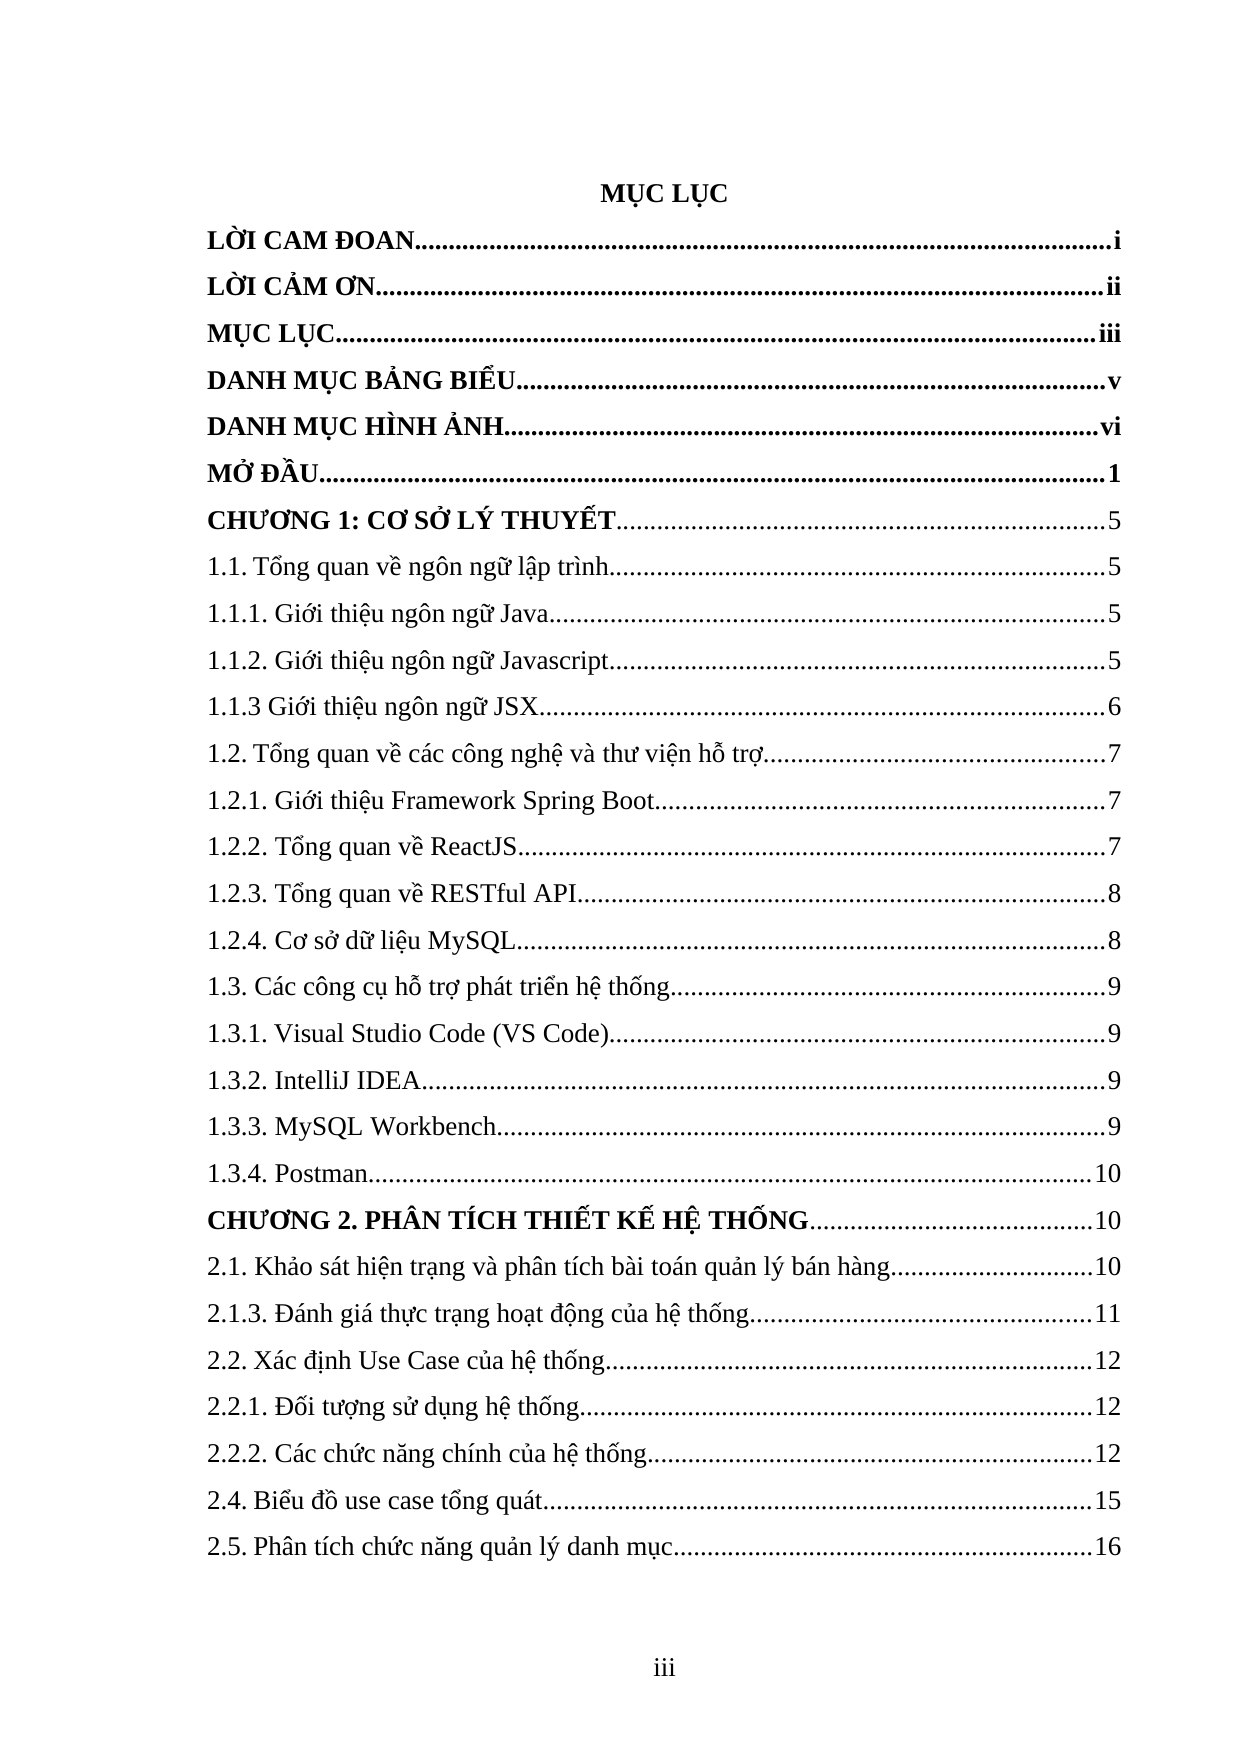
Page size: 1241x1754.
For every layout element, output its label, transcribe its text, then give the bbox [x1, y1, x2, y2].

text MỤC LỤC [207, 177, 1122, 208]
text 1.2.2. Tổng quan về ReactJS 7 [207, 831, 1122, 862]
text 1.2.4. Cơ sở dữ liệu MySQL 8 [207, 924, 1122, 955]
text DANH MỤC HÌNH ẢNH vi [207, 411, 1122, 442]
text 1.3.1. Visual Studio Code (VS Code) 9 [207, 1017, 1122, 1048]
text CHƯƠNG 1: CƠ SỞ LÝ THUYẾT 5 [207, 504, 1122, 535]
text CHƯƠNG 2. PHÂN TÍCH THIẾT KẾ HỆ THỐNG 10 [207, 1204, 1122, 1235]
text DANH MỤC BẢNG BIỂU v [207, 364, 1122, 395]
text 1.2.3. Tổng quan về RESTful API 8 [207, 877, 1122, 908]
text 2.2.1. Đối tượng sử dụng hệ thống 12 [207, 1391, 1122, 1422]
text 1.3.2. IntelliJ IDEA 9 [207, 1064, 1122, 1095]
text 1.1.2. Giới thiệu ngôn ngữ Javascript 5 [207, 644, 1122, 675]
text MỤC LỤC iii [207, 317, 1122, 348]
text LỜI CAM ĐOAN i [207, 224, 1122, 255]
text MỞ ĐẦU 1 [207, 457, 1122, 488]
text 2.1.3. Đánh giá thực trạng hoạt động của hệ thống 11 [207, 1297, 1122, 1328]
text LỜI CẢM ƠN ii [207, 271, 1122, 302]
text 2.1. Khảo sát hiện trạng và phân tích bài toán quản lý bán hàng 10 [207, 1251, 1122, 1282]
text 1.3.3. MySQL Workbench 9 [207, 1111, 1122, 1142]
text 2.2.2. Các chức năng chính của hệ thống 12 [207, 1437, 1122, 1468]
text 1.2.1. Giới thiệu Framework Spring Boot 7 [207, 784, 1122, 815]
text 1.1.1. Giới thiệu ngôn ngữ Java 5 [207, 597, 1122, 628]
text 1.3. Các công cụ hỗ trợ phát triển hệ thống 9 [207, 971, 1122, 1002]
text 1.3.4. Postman 10 [207, 1157, 1122, 1188]
text 1.1. Tổng quan về ngôn ngữ lập trình 5 [207, 551, 1122, 582]
text 2.4. Biểu đồ use case tổng quát 15 [207, 1484, 1122, 1515]
text 2.5. Phân tích chức năng quản lý danh mục 16 [207, 1531, 1122, 1562]
text 2.2. Xác định Use Case của hệ thống 12 [207, 1344, 1122, 1375]
text 1.2. Tổng quan về các công nghệ và thư viện hỗ trợ 7 [207, 737, 1122, 768]
text 1.1.3 Giới thiệu ngôn ngữ JSX 6 [207, 691, 1122, 722]
